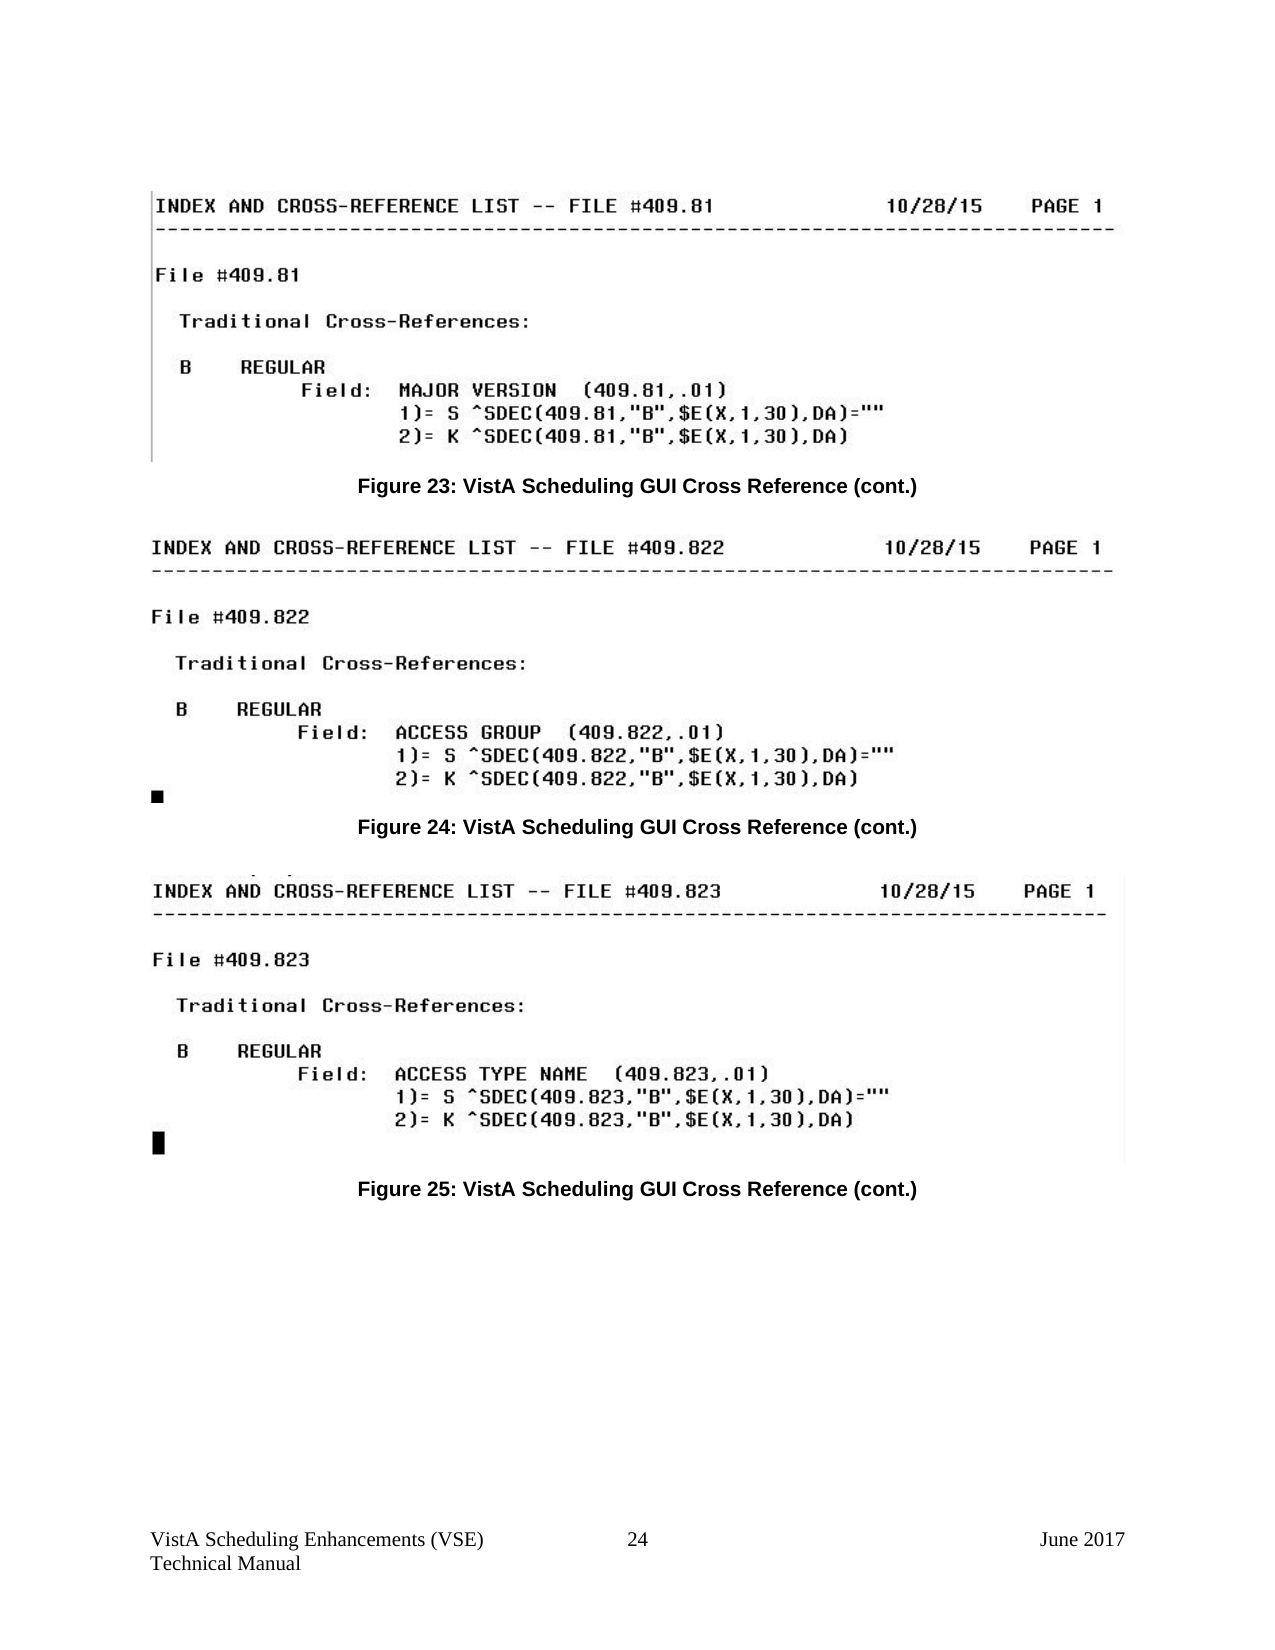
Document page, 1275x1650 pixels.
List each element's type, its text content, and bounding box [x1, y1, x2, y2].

text Figure 24: VistA Scheduling GUI Cross Reference (cont.) [150, 815, 1125, 839]
picture [150, 534, 1125, 803]
picture [150, 191, 1125, 462]
picture [150, 875, 1125, 1164]
text Figure 25: VistA Scheduling GUI Cross Reference (cont.) [150, 1177, 1125, 1201]
